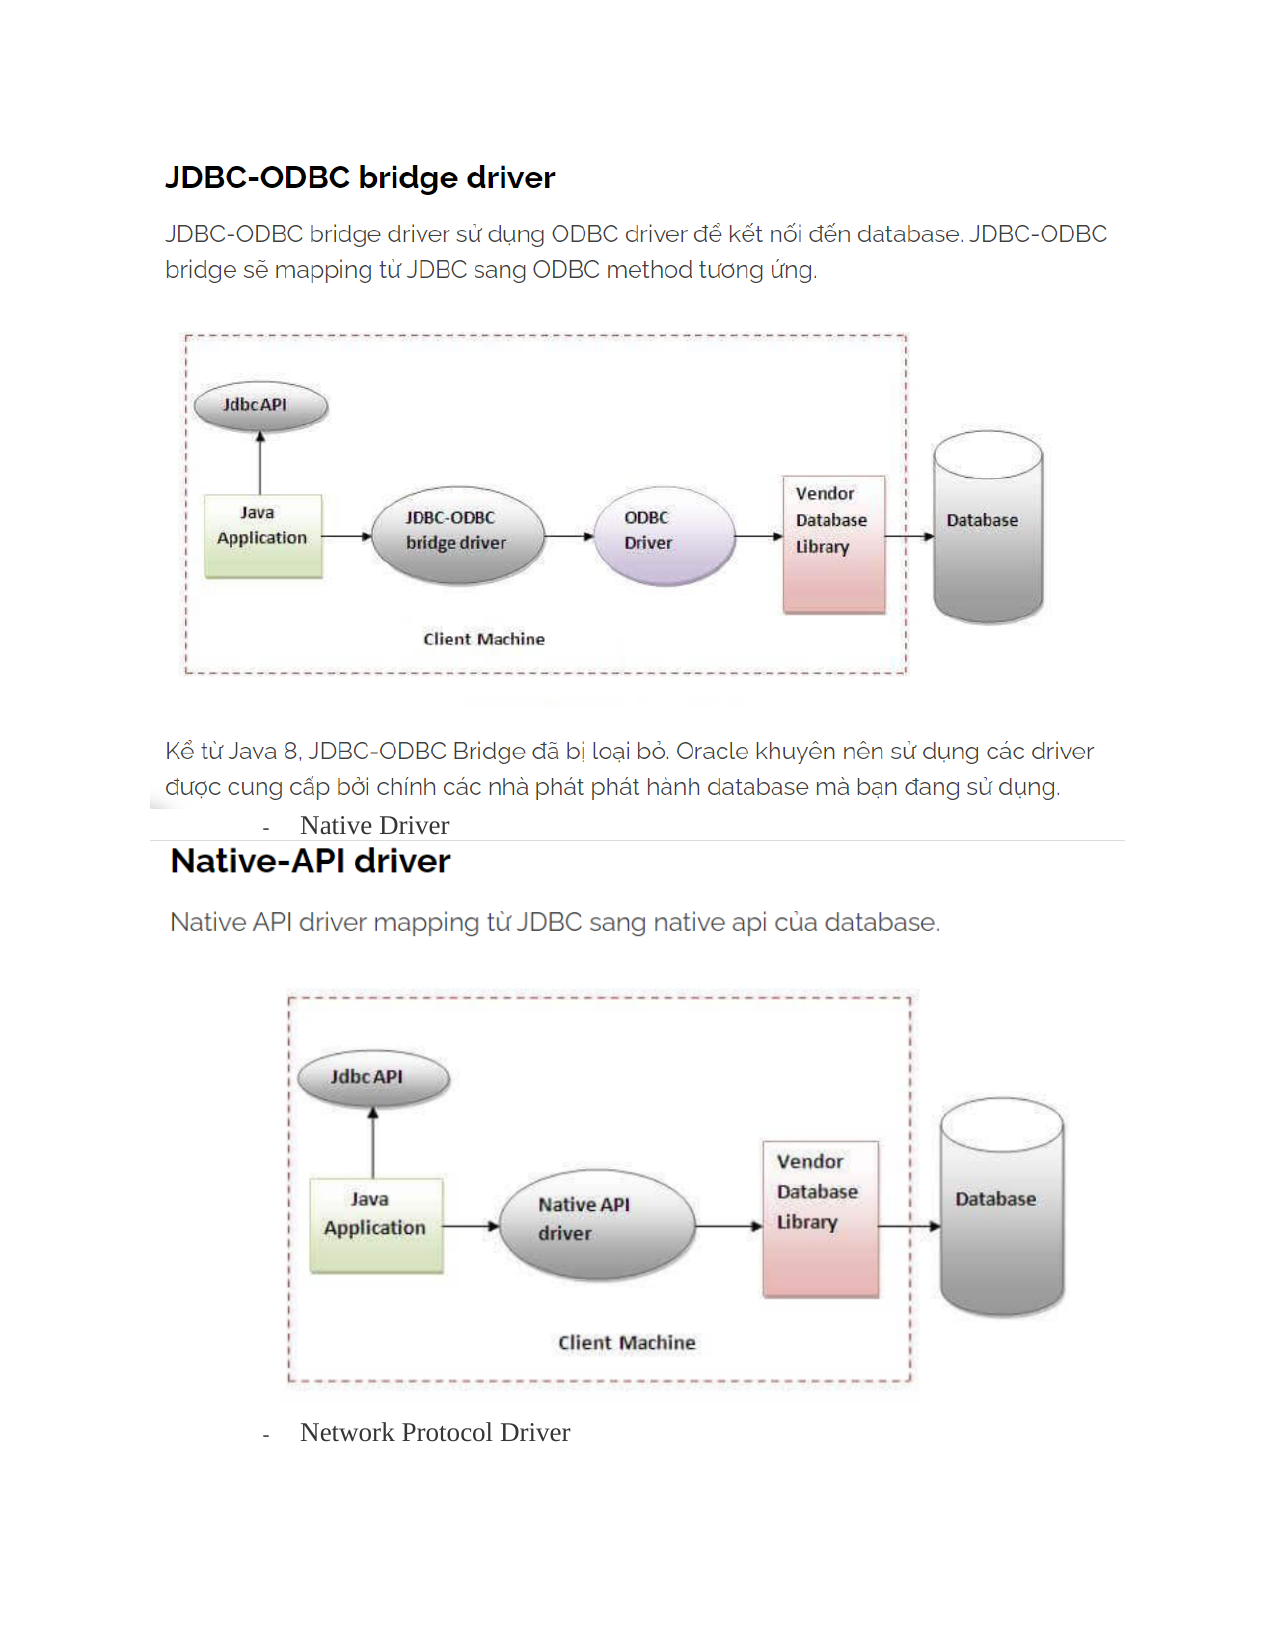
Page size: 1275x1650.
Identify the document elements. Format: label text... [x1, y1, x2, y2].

picture [150, 840, 1125, 1416]
list Native Driver [262, 809, 1125, 840]
list Network Protocol Driver [262, 1416, 1125, 1447]
picture [150, 150, 1125, 809]
